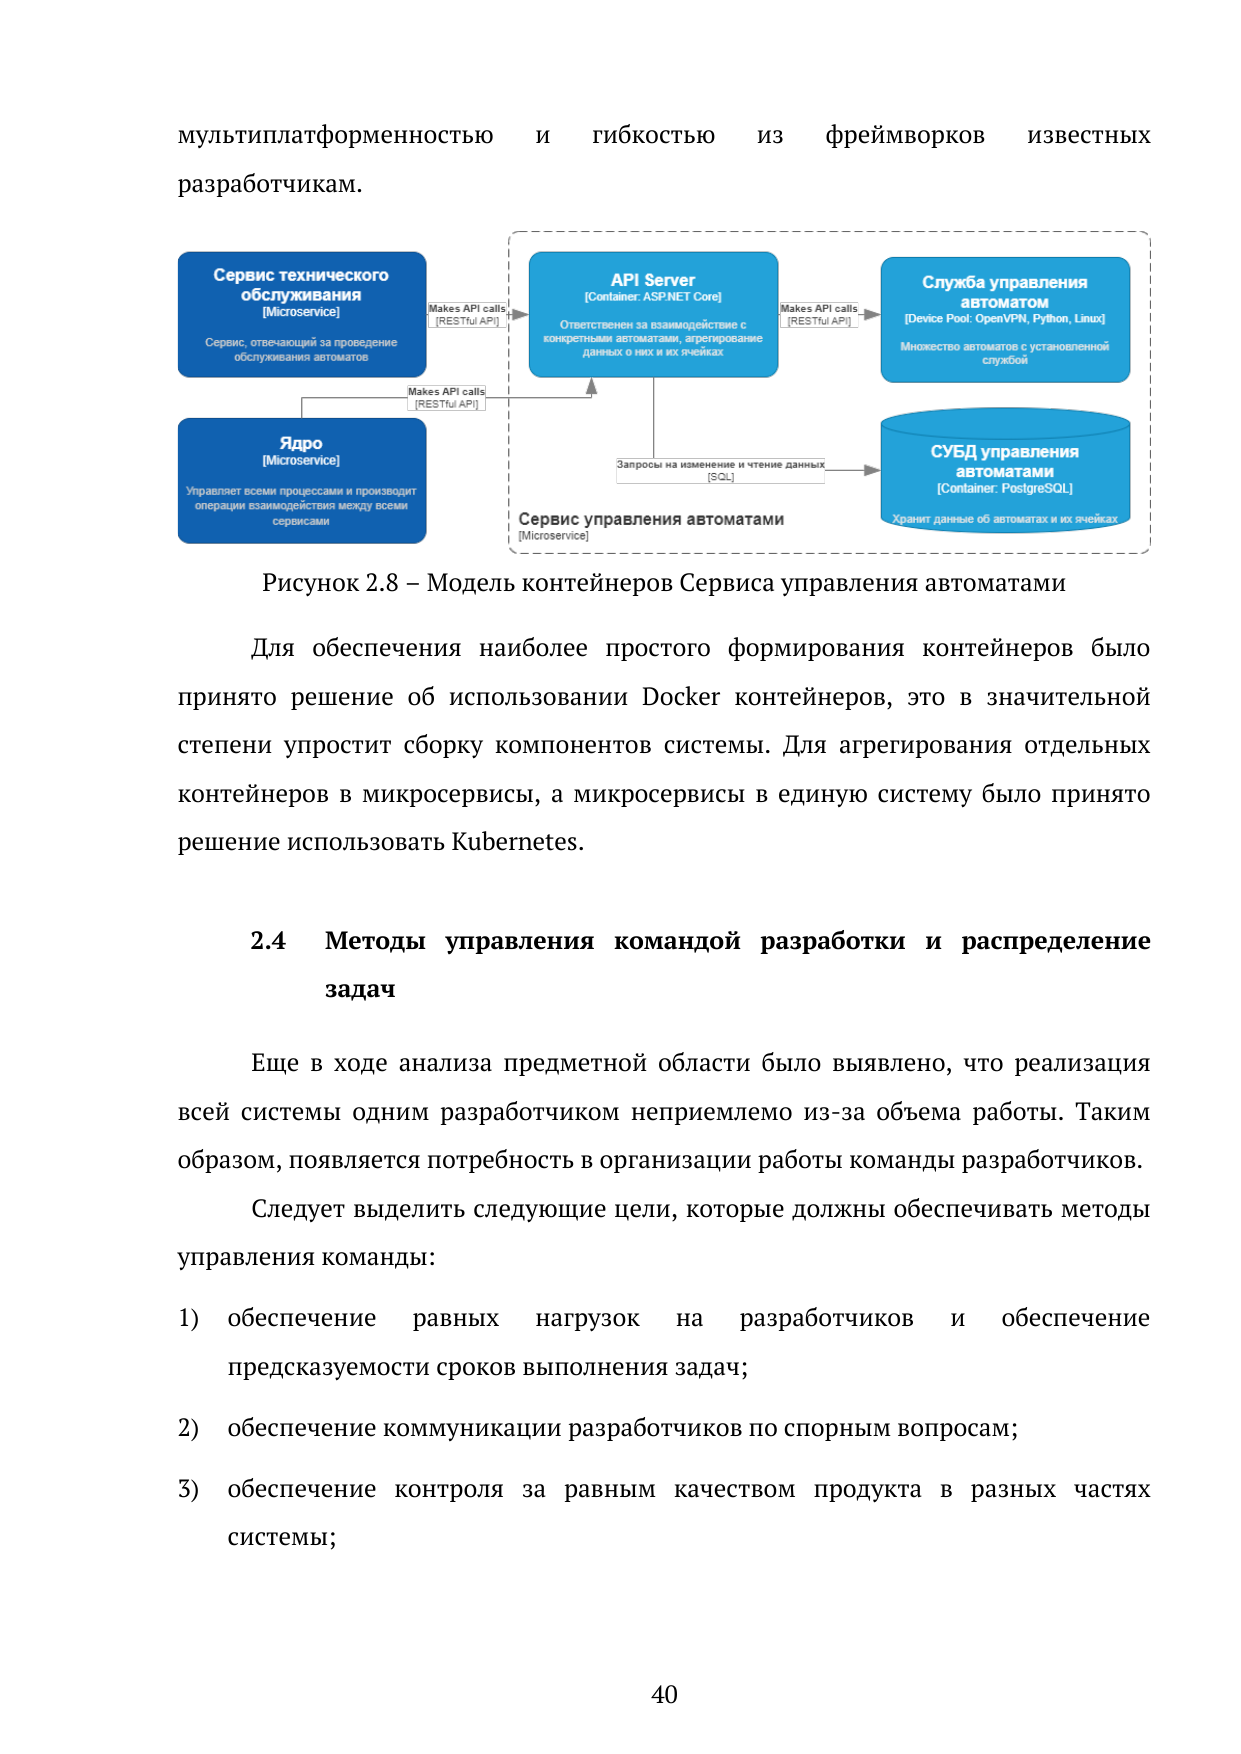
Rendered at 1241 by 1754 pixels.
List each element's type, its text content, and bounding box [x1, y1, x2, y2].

list обеспечение контроля за равным качеством продукта в разных частях системы; [177, 1472, 1152, 1553]
text Еще в ходе анализа предметной области было выявлено, что реализация всей системы одним разработчиком неприемлемо из-за объема работы. Таким образом, появляется потребность в организации работы команды разработчиков. [177, 1046, 1152, 1175]
picture [177, 231, 1151, 554]
subtitle Методы управления командой разработки и распределение задач [250, 924, 1152, 1005]
list обеспечение равных нагрузок на разработчиков и обеспечение предсказуемости сроков выполнения задач; [177, 1301, 1152, 1382]
text Следует выделить следующие цели, которые должны обеспечивать методы управления команды: [177, 1192, 1152, 1272]
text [177, 118, 1152, 199]
list обеспечение коммуникации разработчиков по спорным вопросам; [177, 1411, 1152, 1443]
text Рисунок 2.8 – Модель контейнеров Сервиса управления автоматами [177, 566, 1152, 598]
text Для обеспечения наиболее простого формирования контейнеров было принято решение об использовании Docker контейнеров, это в значительной степени упростит сборку компонентов системы. Для агрегирования отдельных контейнеров в микросервисы, а микросервисы в единую систему было принято решение использовать Kubernetes. [177, 631, 1152, 858]
